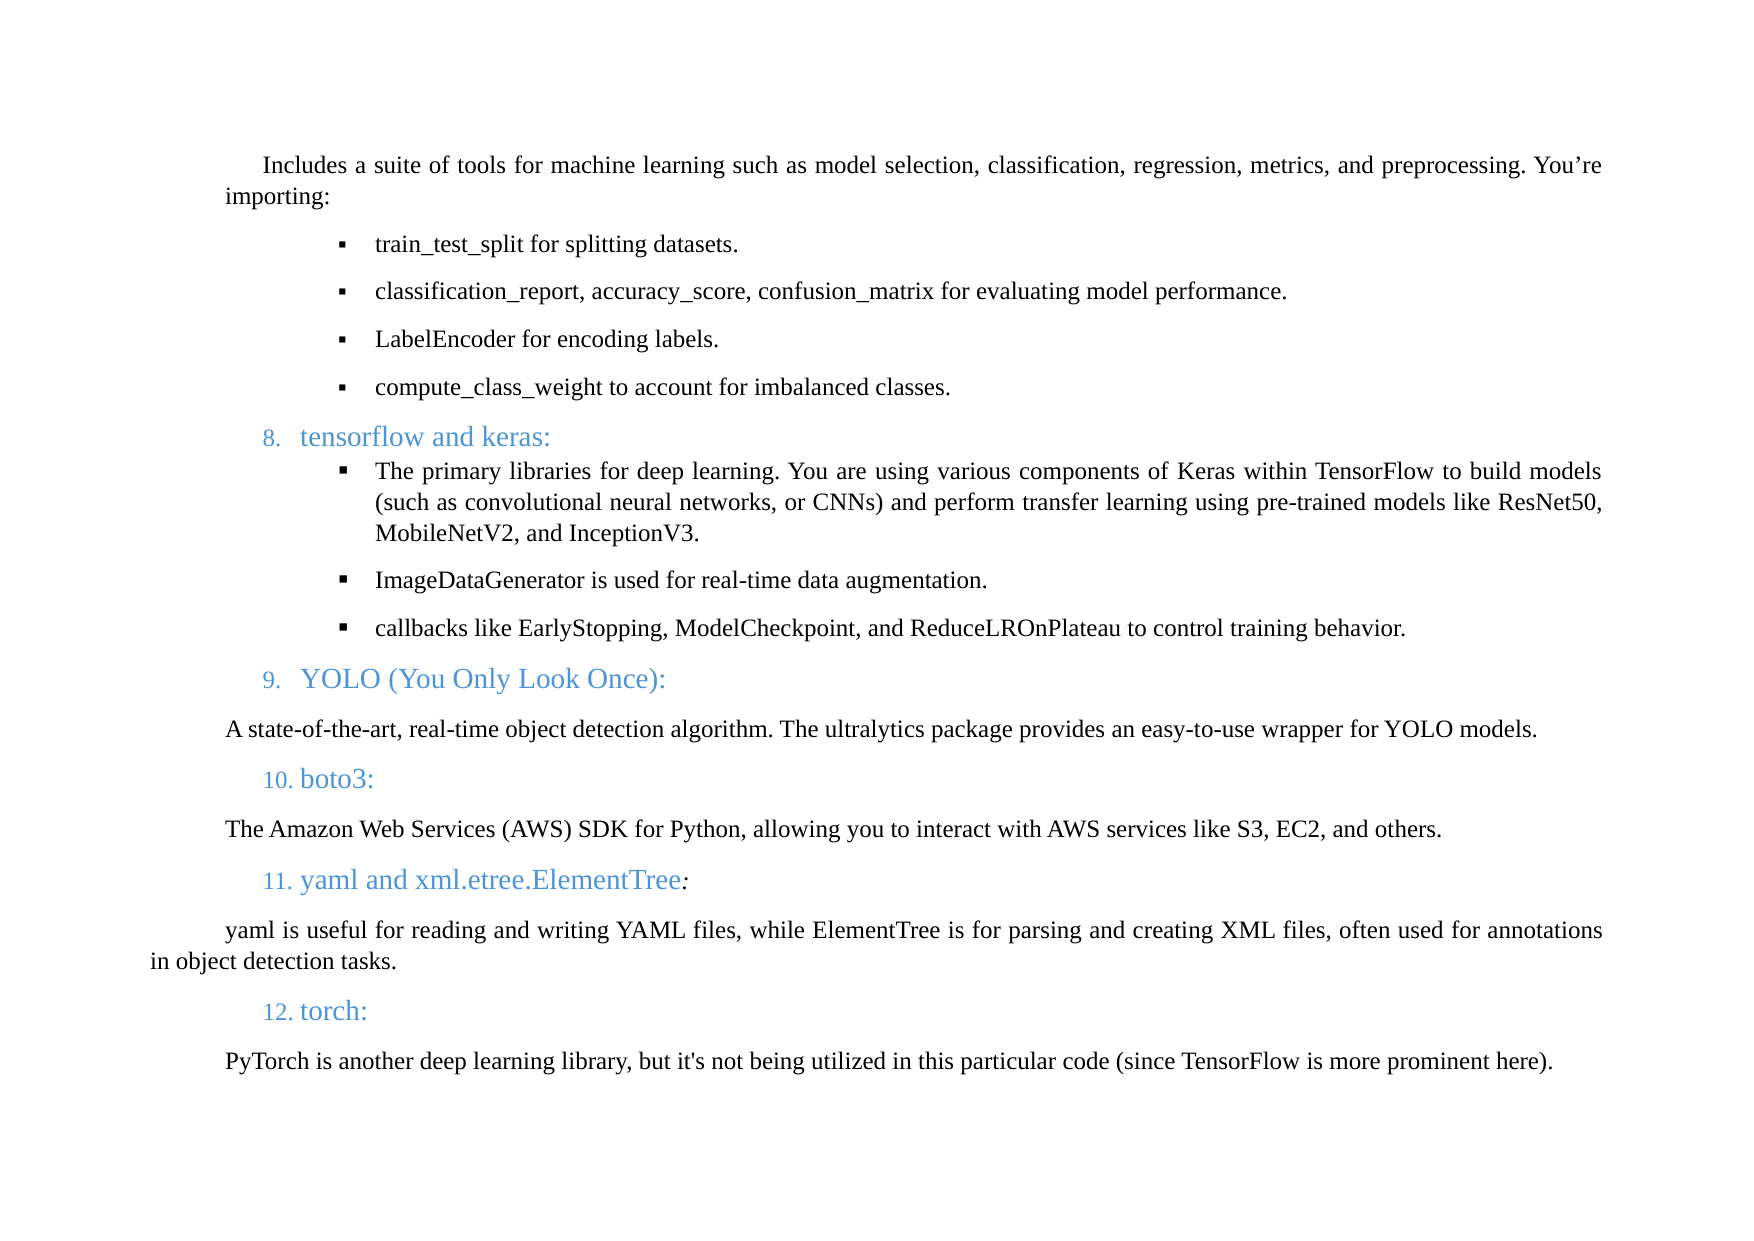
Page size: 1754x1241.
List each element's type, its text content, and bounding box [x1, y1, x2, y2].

text PyTorch is another deep learning library, but it's not being utilized in this particular code (since TensorFlow is more prominent here). [150, 1046, 1604, 1075]
list tensorflow and keras: [262, 419, 1604, 453]
list callbacks like EarlyStopping, ModelCheckpoint, and ReduceLROnPlateau to control training behavior. [337, 613, 1604, 642]
text yaml is useful for reading and writing YAML files, while ElementTree is for parsing and creating XML files, often used for annotations in object detection tasks. [150, 915, 1604, 974]
list LabelEncoder for encoding labels. [337, 324, 1604, 353]
list compute_class_weight to account for imbalanced classes. [337, 372, 1604, 401]
list yaml and xml.etree.ElementTree: [225, 862, 1604, 896]
list torch: [225, 993, 1604, 1027]
list ImageDataGenerator is used for real-time data augmentation. [337, 566, 1604, 594]
text The Amazon Web Services (AWS) SDK for Python, allowing you to interact with AWS services like S3, EC2, and others. [150, 814, 1604, 843]
list YOLO (You Only Look Once): [262, 661, 1604, 694]
list classification_report, accuracy_score, confusion_matrix for evaluating model performance. [337, 276, 1604, 305]
list The primary libraries for deep learning. You are using various components of Keras within TensorFlow to build models (such as convolutional neural networks, or CNNs) and perform transfer learning using pre-trained models like ResNet50, MobileNetV2, and InceptionV3. [337, 456, 1604, 547]
text A state-of-the-art, real-time object detection algorithm. The ultralytics package provides an easy-to-use wrapper for YOLO models. [150, 714, 1604, 742]
list train_test_split for splitting datasets. [337, 229, 1604, 257]
list boto3: [225, 761, 1604, 795]
text Includes a suite of tools for machine learning such as model selection, classification, regression, metrics, and preprocessing. You’re importing: [225, 150, 1604, 210]
